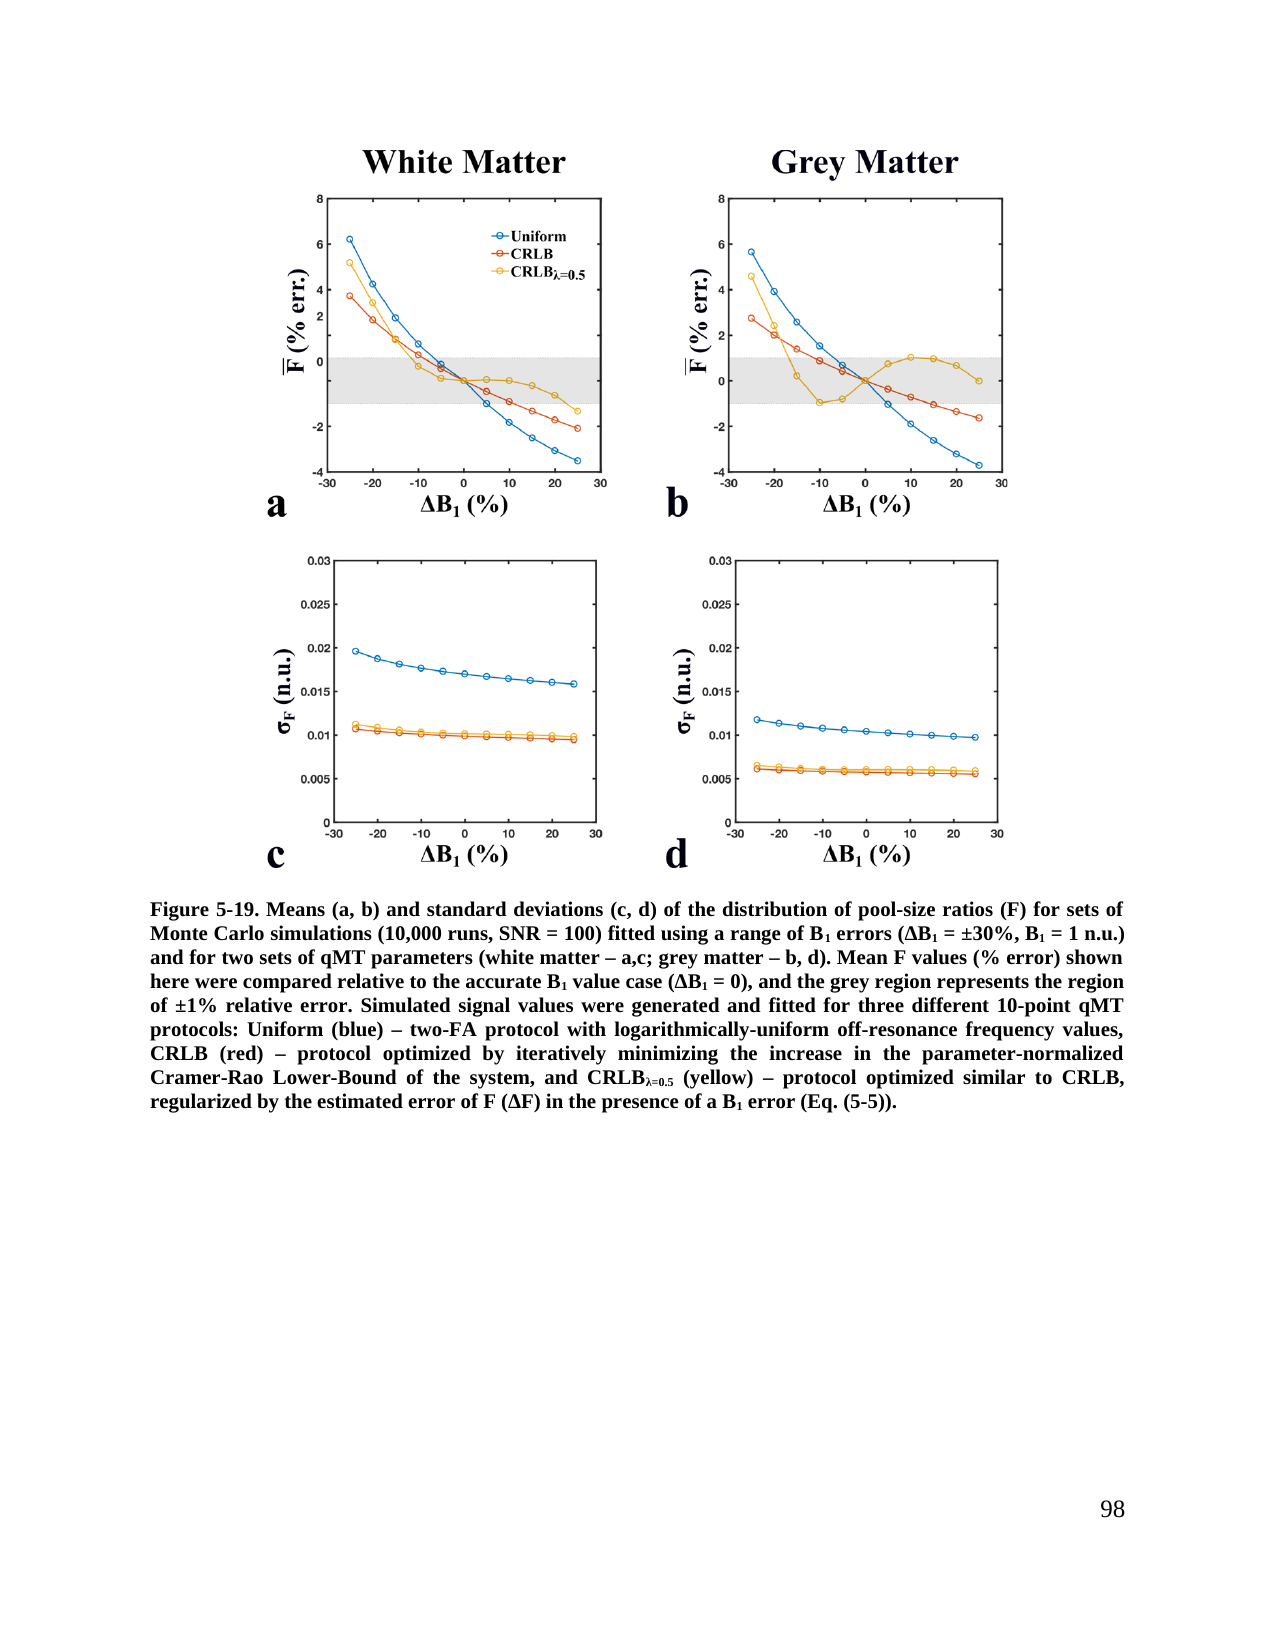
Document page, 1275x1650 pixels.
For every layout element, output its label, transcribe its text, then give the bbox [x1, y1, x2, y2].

picture [267, 150, 1008, 868]
